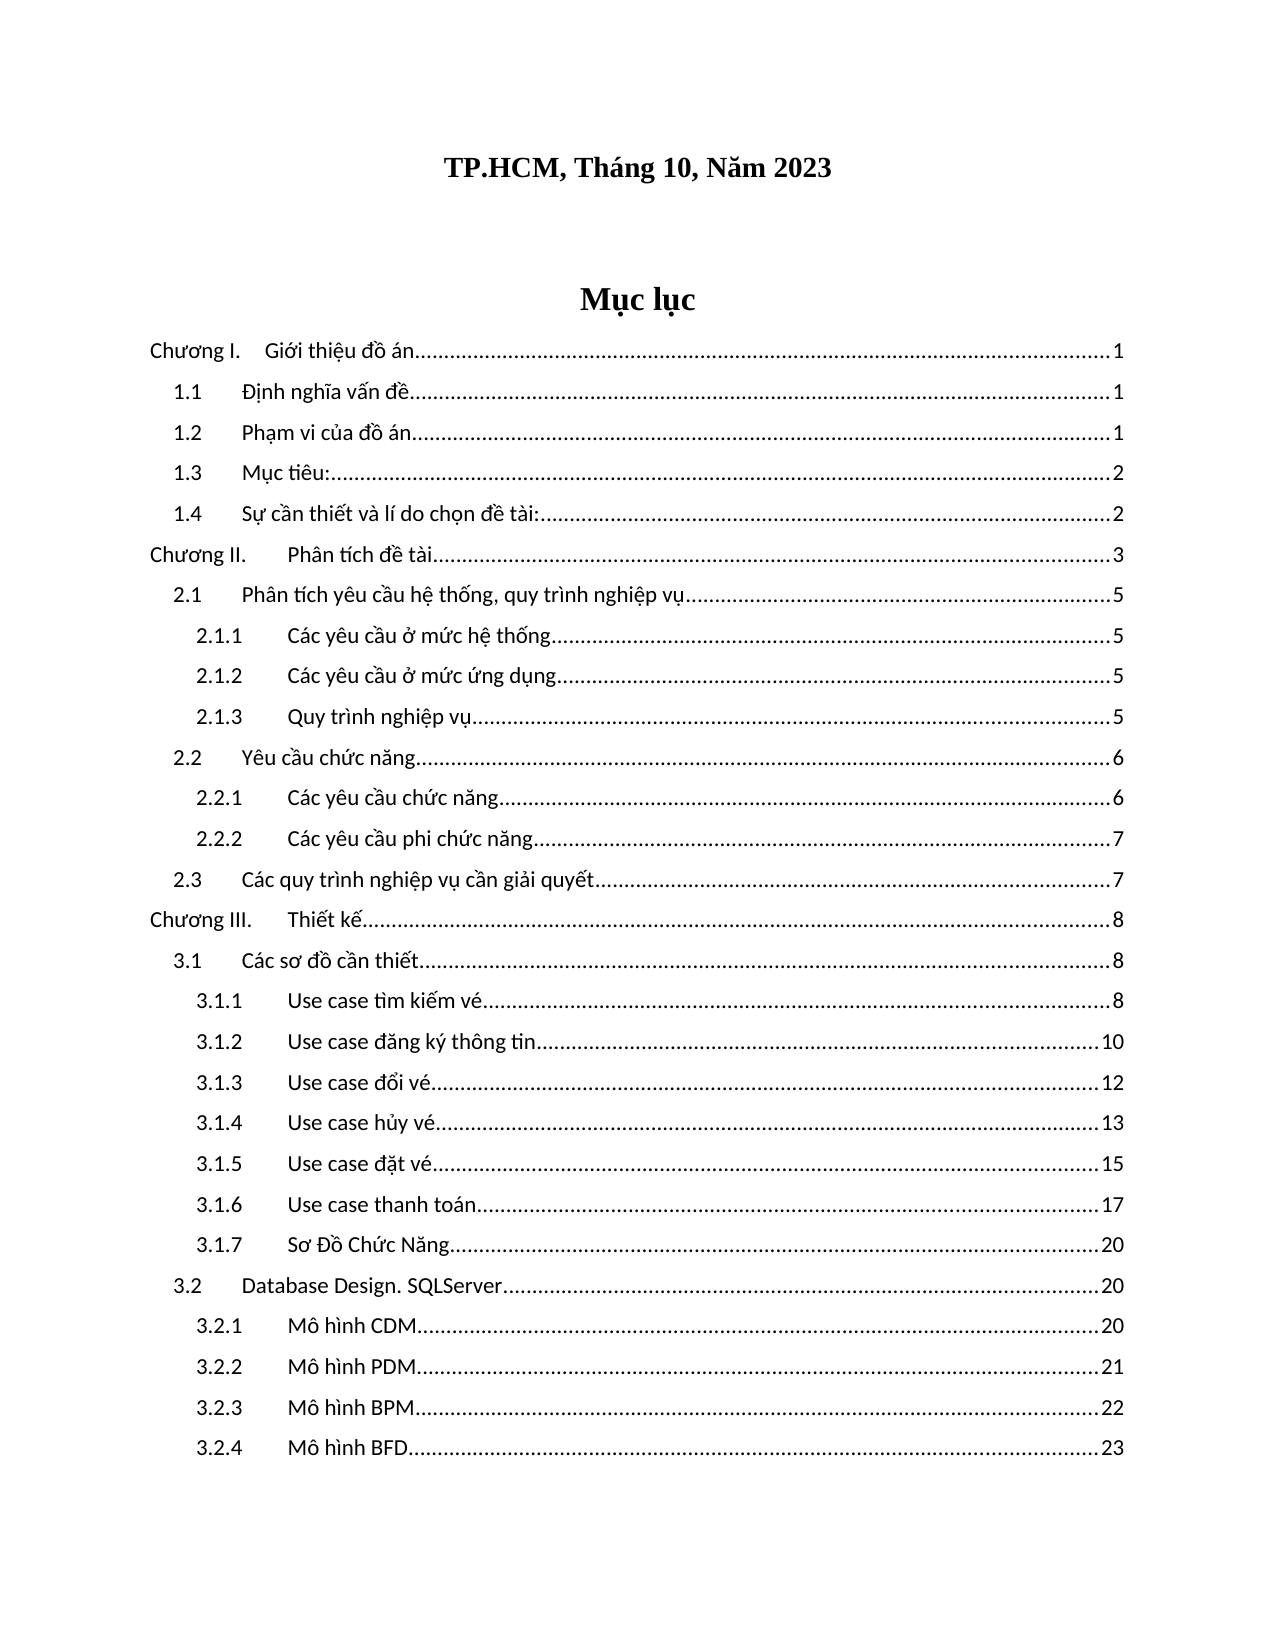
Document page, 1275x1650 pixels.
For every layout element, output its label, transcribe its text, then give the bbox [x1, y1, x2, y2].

text TP.HCM, Tháng 10, Năm 2023 [150, 150, 1125, 183]
